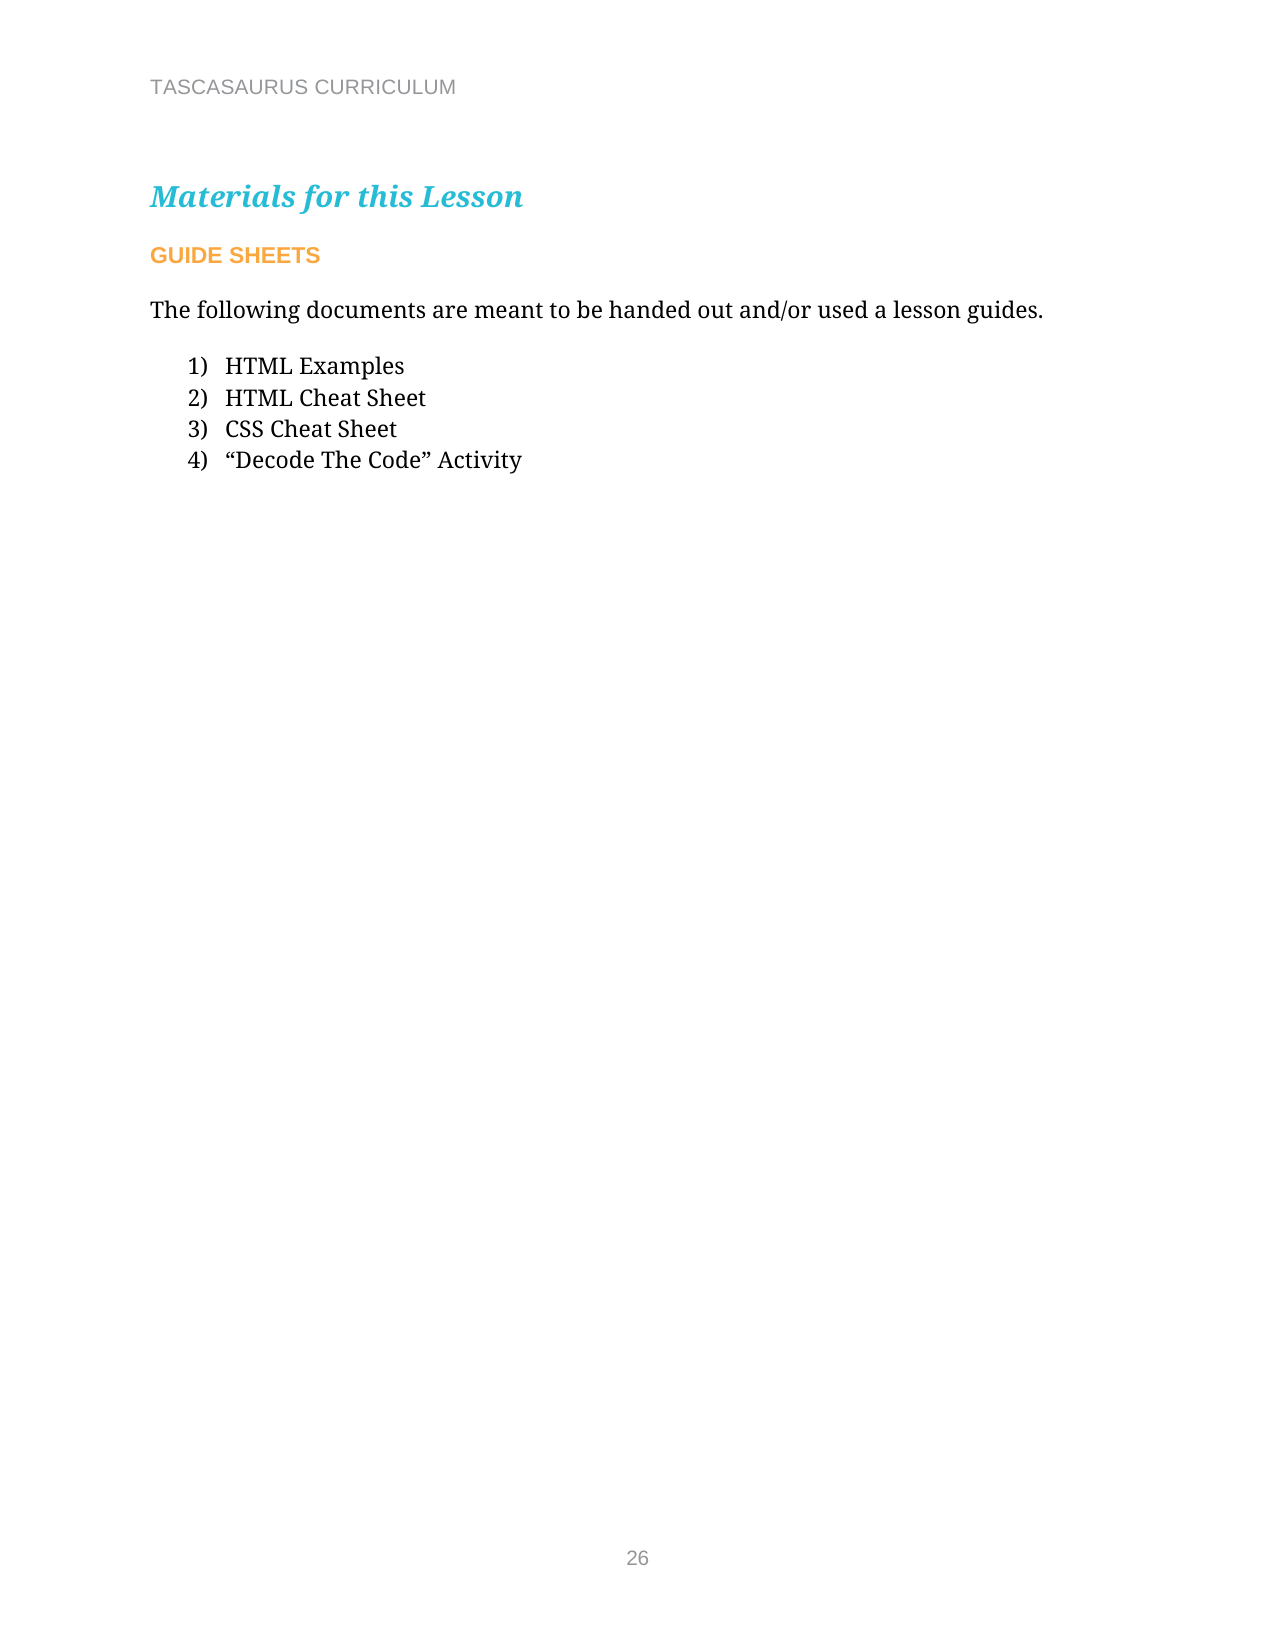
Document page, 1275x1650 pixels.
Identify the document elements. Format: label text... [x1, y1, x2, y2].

text GUIDE SHEETS [150, 242, 1125, 269]
text Materials for this Lesson [150, 176, 1125, 216]
text The following documents are meant to be handed out and/or used a lesson guides. [150, 293, 1125, 325]
list HTML Cheat Sheet [187, 382, 1125, 413]
list CSS Cheat Sheet [187, 413, 1125, 444]
list “Decode The Code” Activity [187, 444, 1125, 475]
list HTML Examples [187, 350, 1125, 382]
